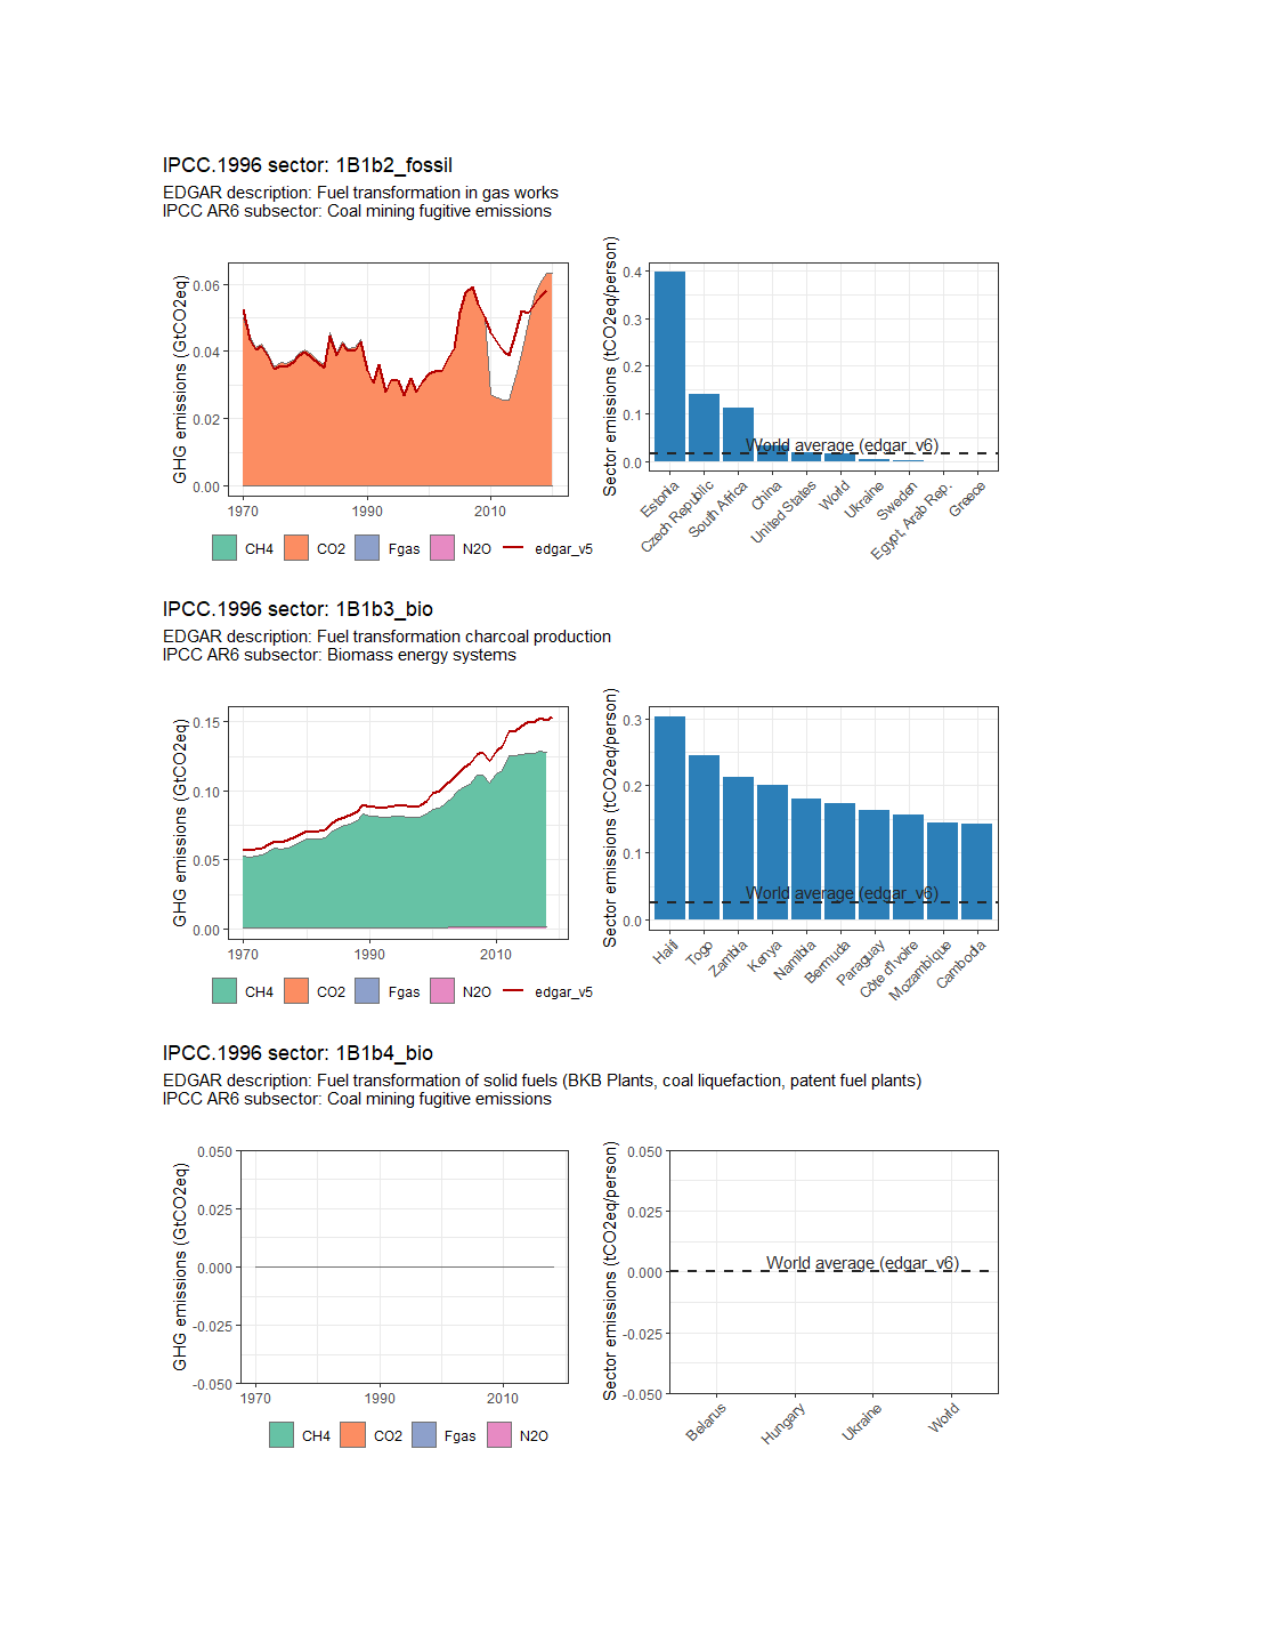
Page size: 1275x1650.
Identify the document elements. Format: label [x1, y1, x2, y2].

picture [147, 1035, 1023, 1473]
picture [147, 147, 1023, 586]
picture [147, 591, 1023, 1029]
